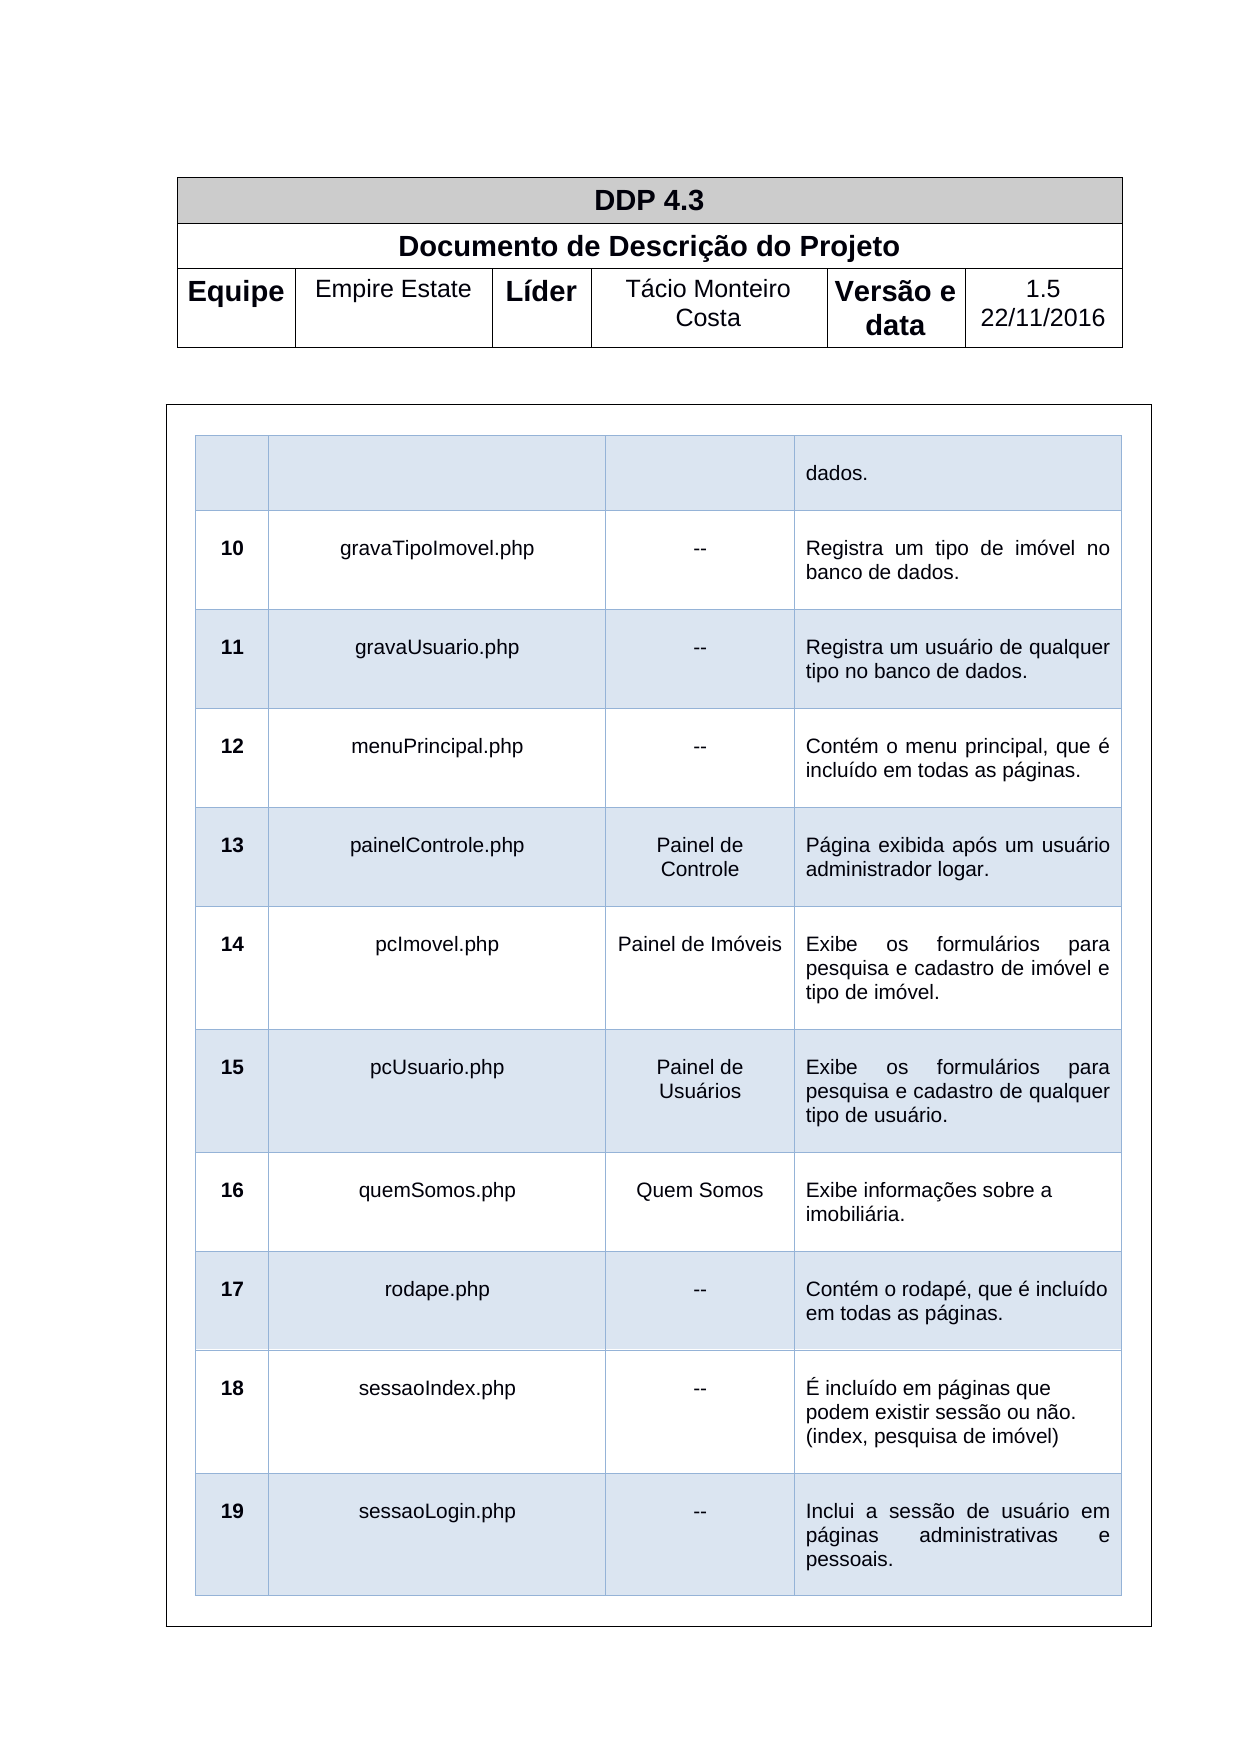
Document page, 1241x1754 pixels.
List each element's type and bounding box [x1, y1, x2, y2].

table_cell [167, 405, 1151, 1626]
